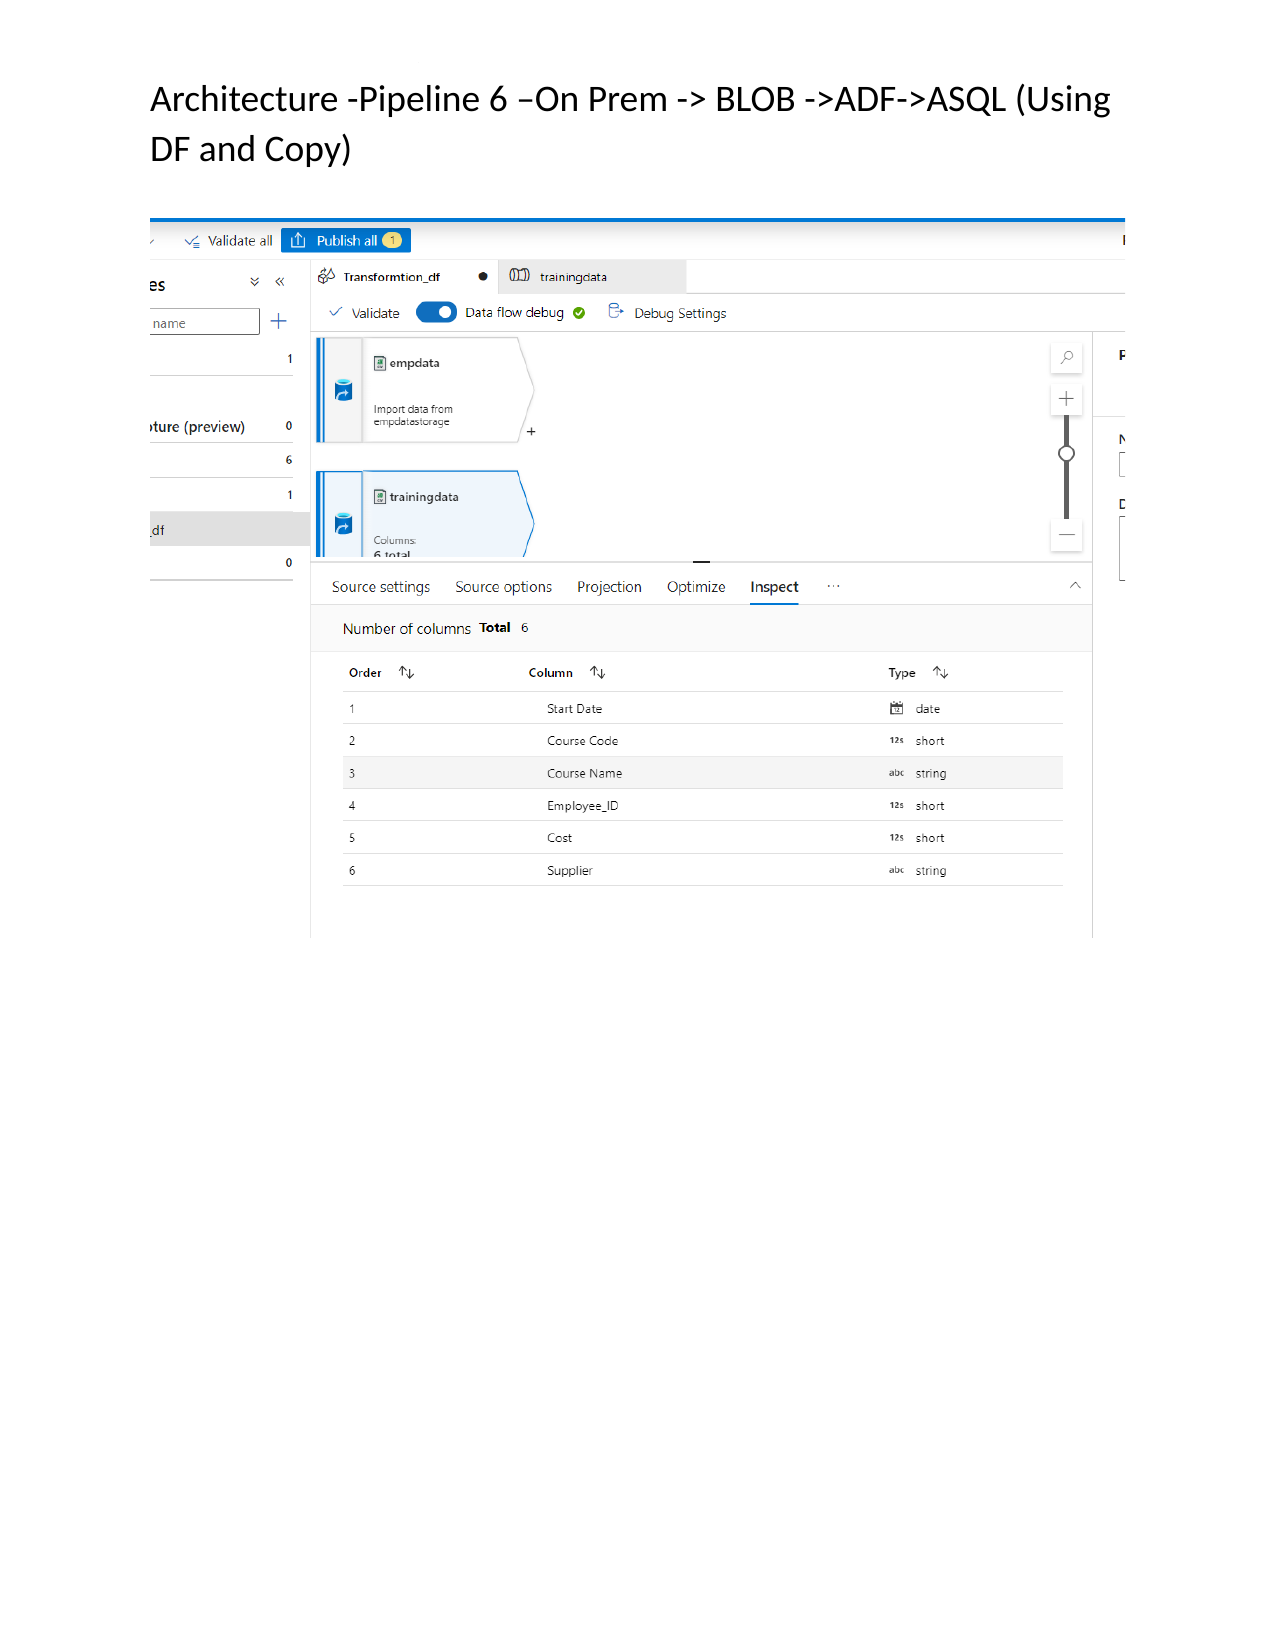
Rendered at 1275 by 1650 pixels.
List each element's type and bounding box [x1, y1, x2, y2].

picture [150, 218, 1125, 938]
